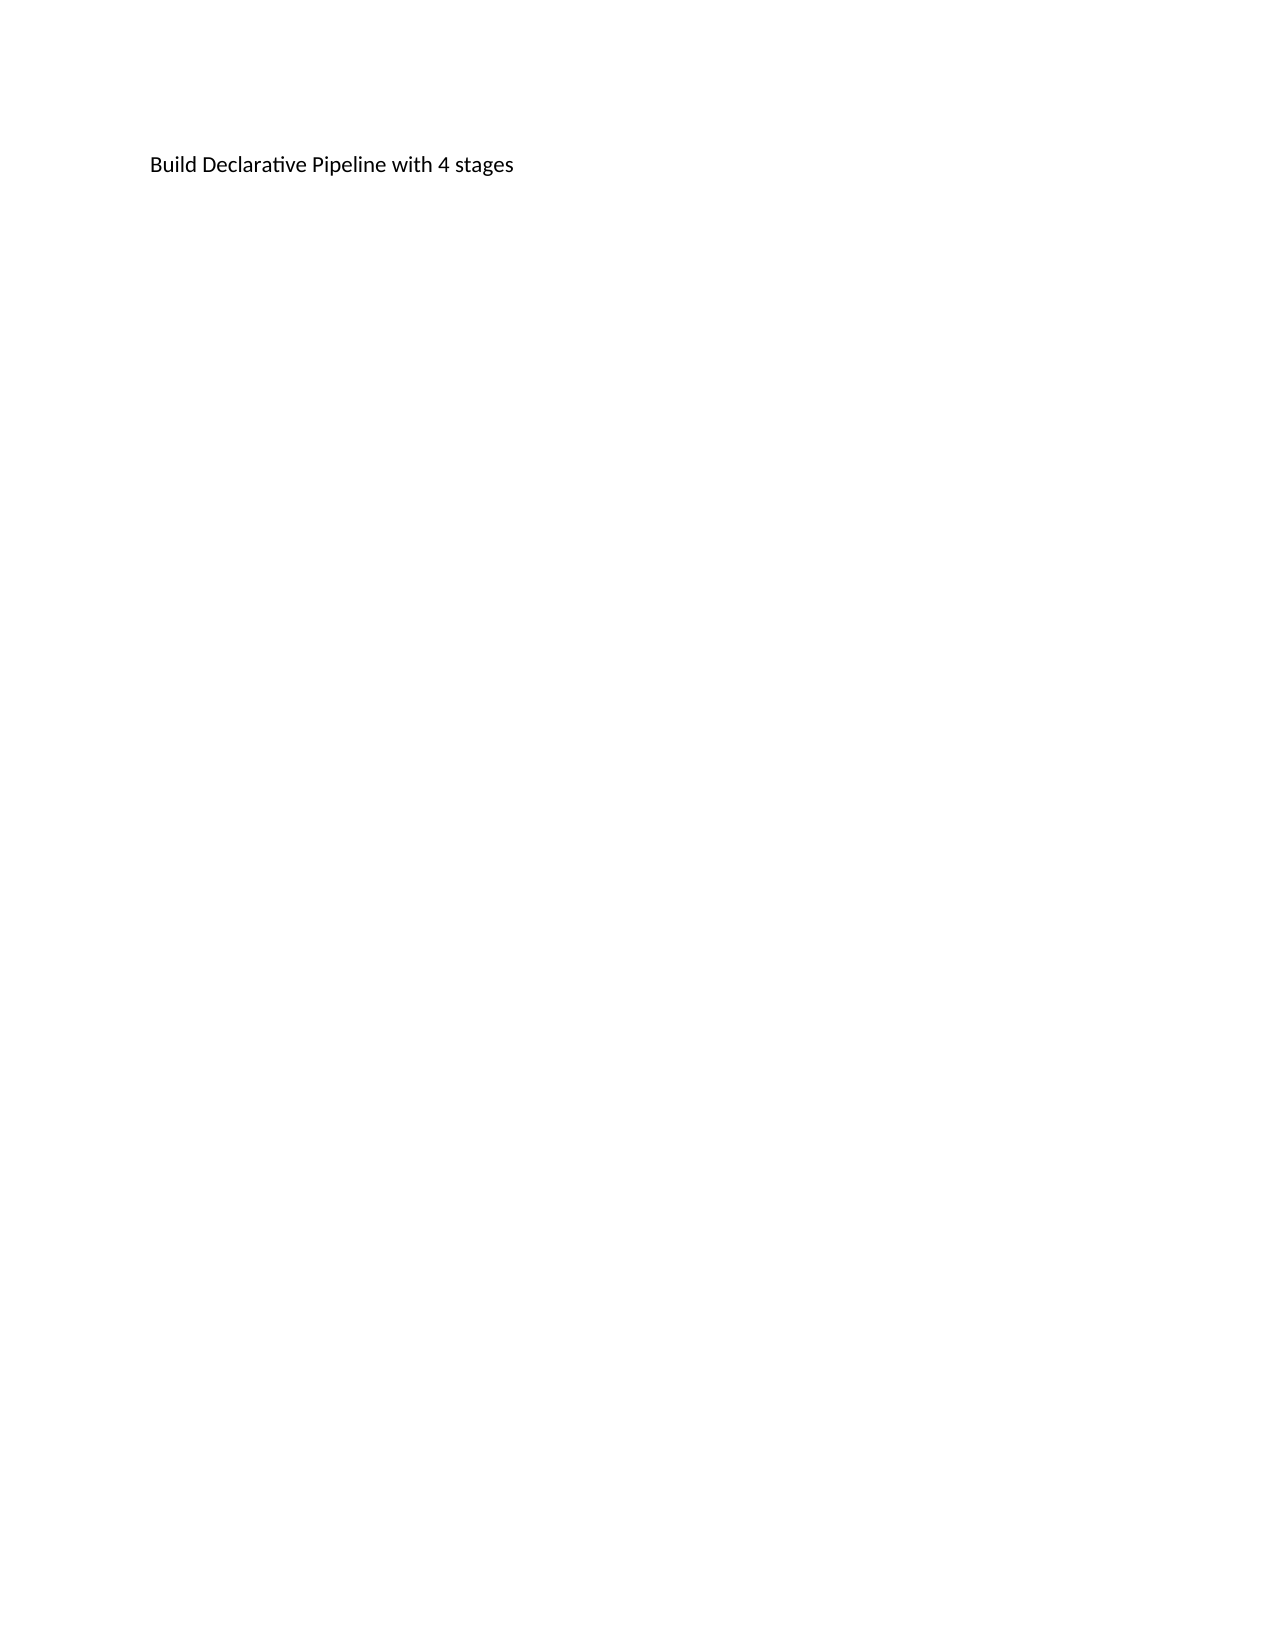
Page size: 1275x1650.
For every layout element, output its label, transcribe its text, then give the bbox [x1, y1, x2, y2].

text Build Declarative Pipeline with 4 stages [150, 150, 1125, 178]
